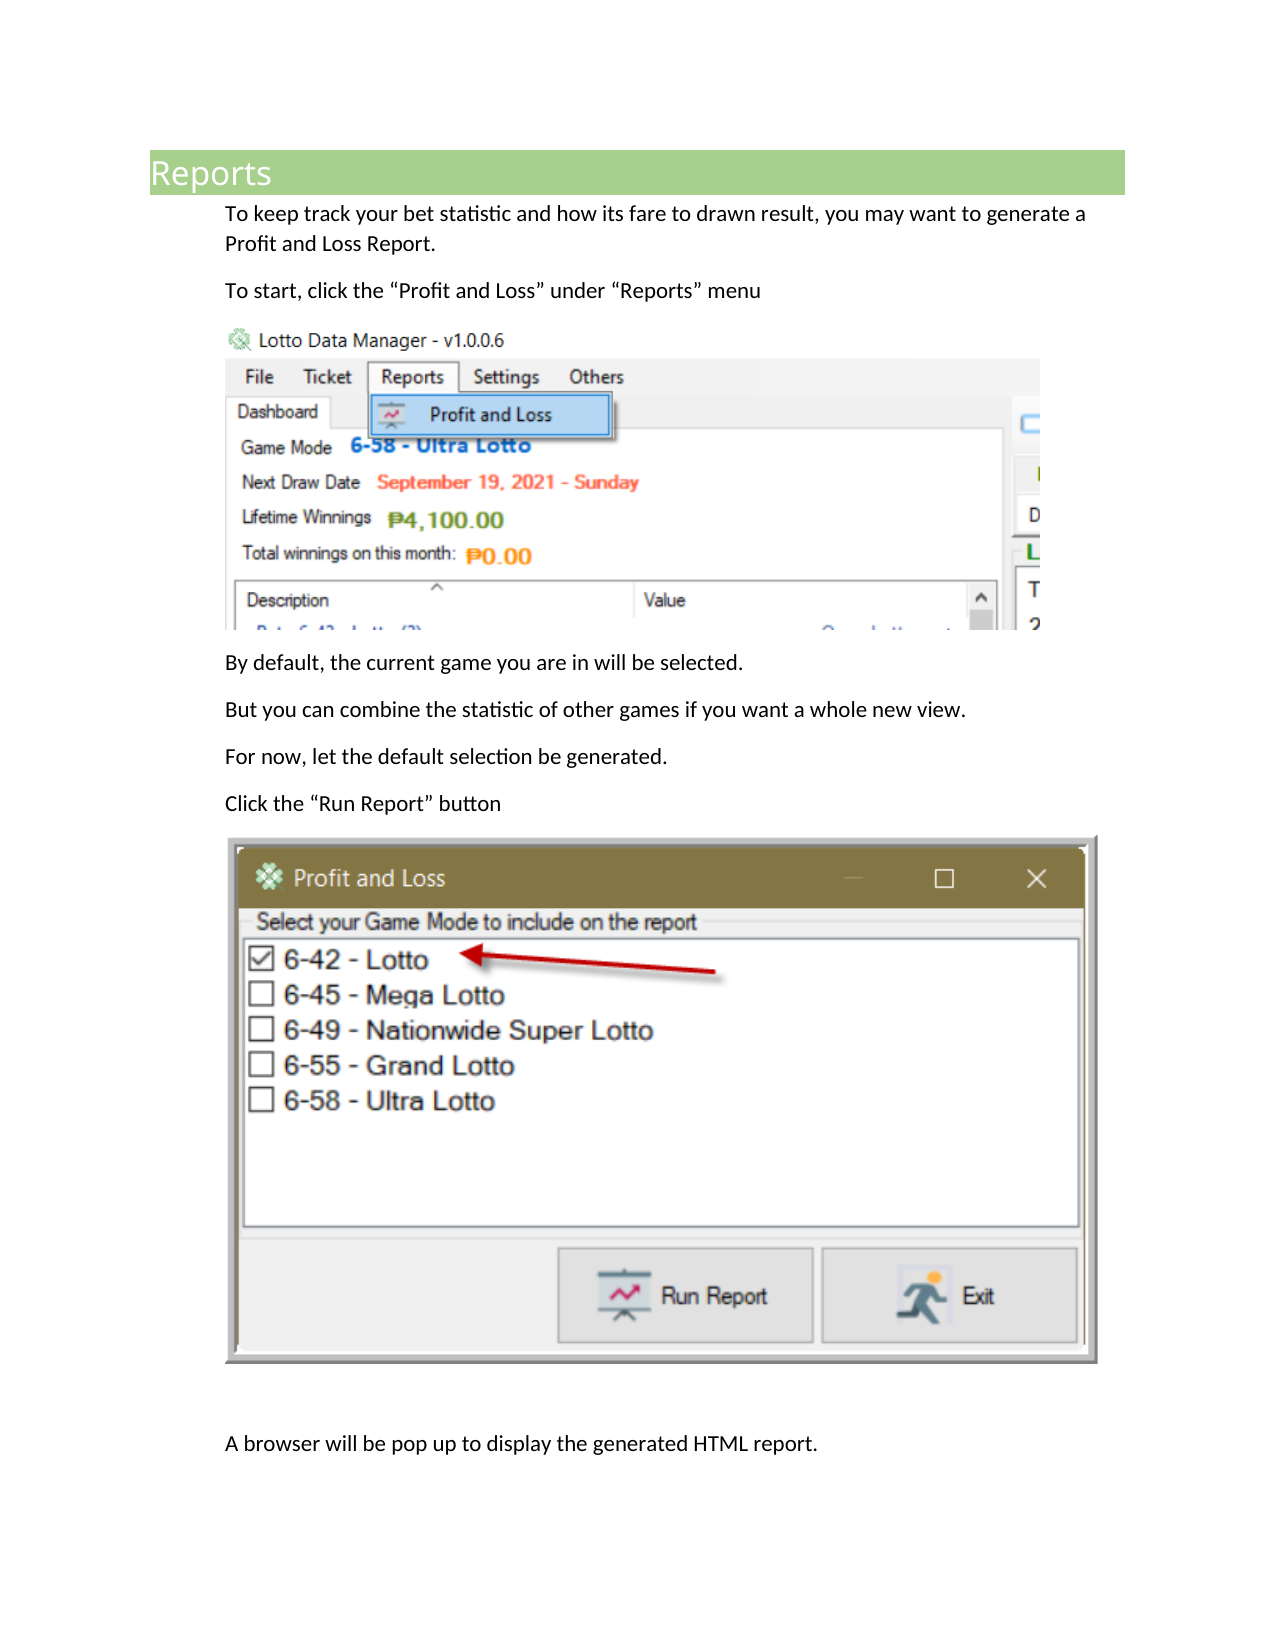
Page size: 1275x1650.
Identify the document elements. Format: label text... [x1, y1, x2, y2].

text To keep track your bet statistic and how its fare to drawn result, you may want to generate a Profit and Loss Report. [225, 199, 1125, 257]
text A browser will be pop up to display the generated HTML report. [225, 1429, 1125, 1458]
text But you can combine the statistic of other games if you want a whole new view. [225, 695, 1125, 723]
subtitle Reports [150, 150, 1125, 195]
text By default, the current game you are in will be selected. [225, 648, 1125, 676]
text For now, let the default selection be generated. [225, 742, 1125, 770]
text Click the “Run Report” button [225, 789, 1125, 817]
picture [225, 835, 1098, 1364]
picture [225, 322, 1040, 630]
text To start, click the “Profit and Loss” under “Reports” menu [225, 276, 1125, 304]
